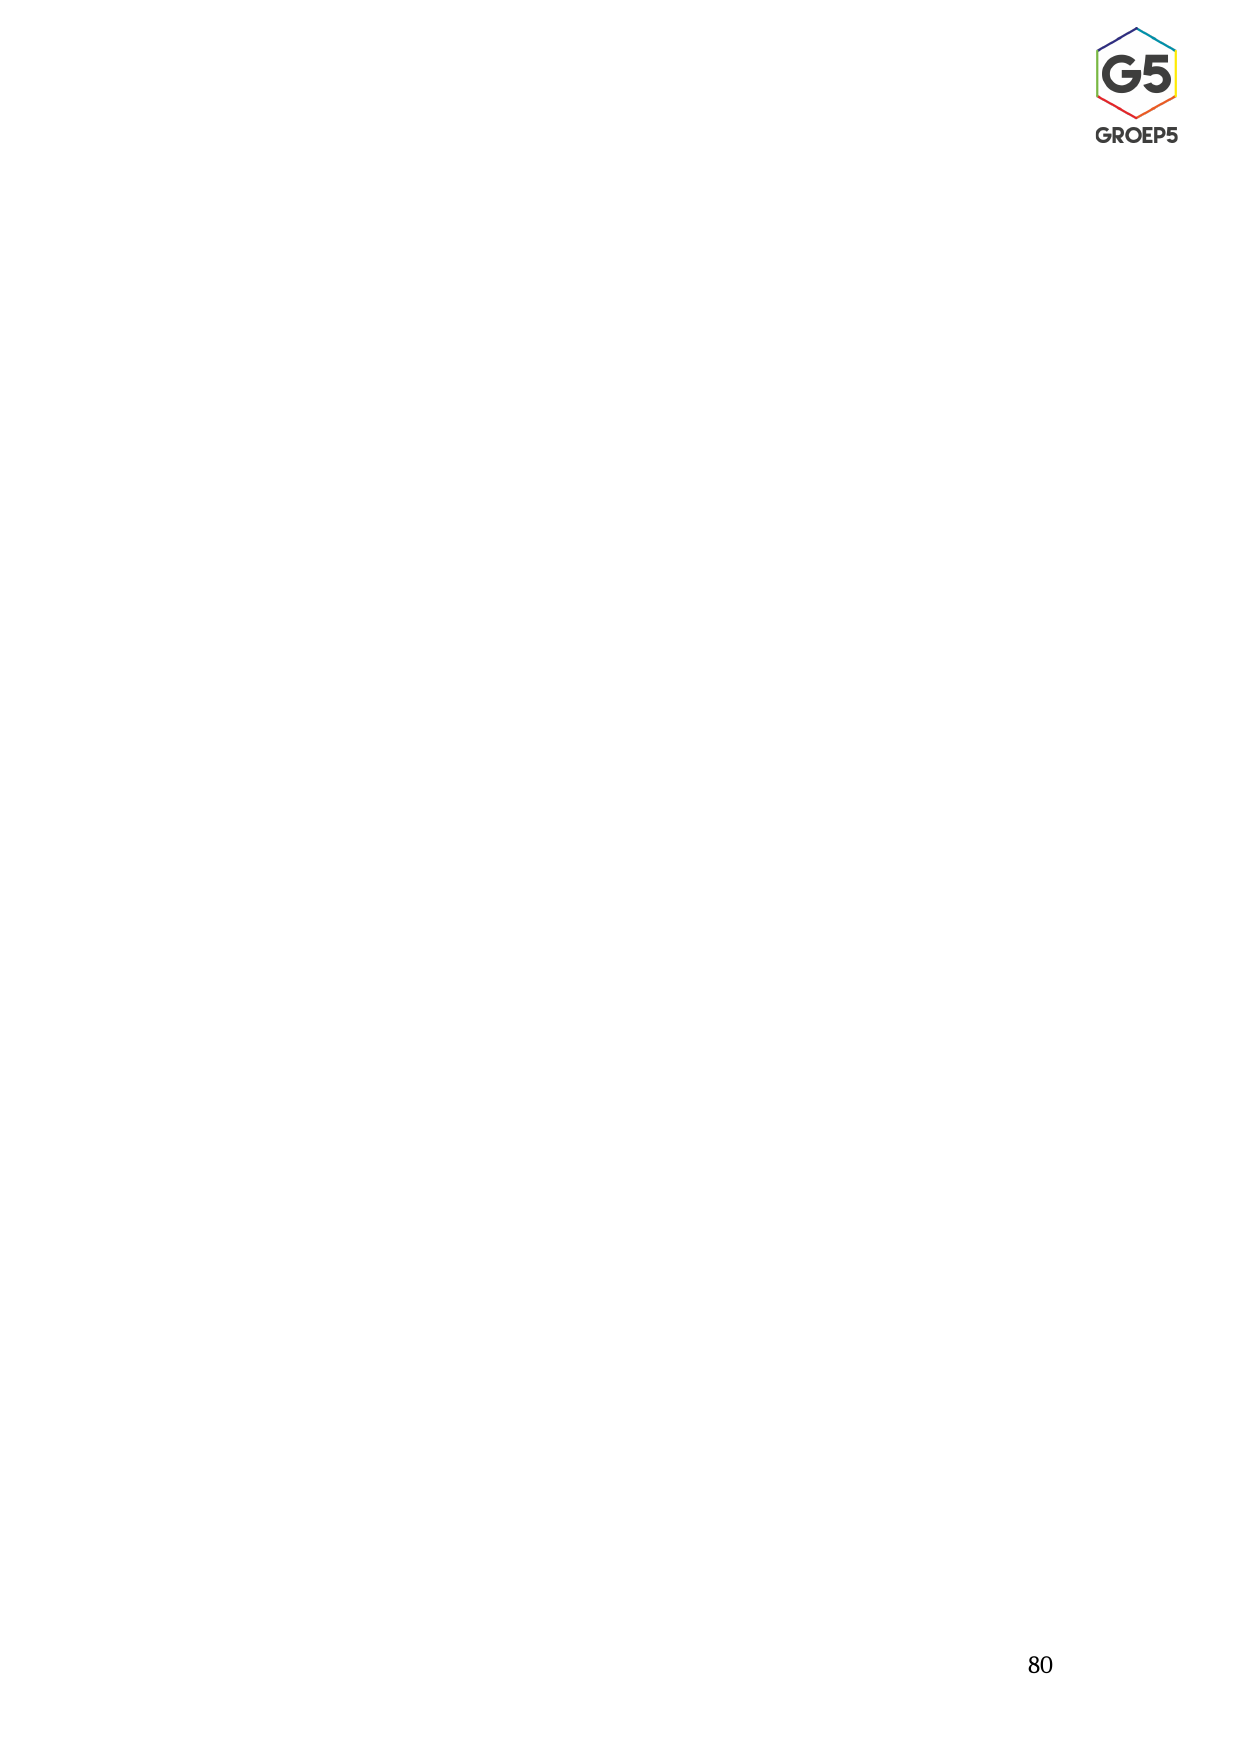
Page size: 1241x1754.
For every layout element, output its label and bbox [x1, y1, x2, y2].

picture [1095, 27, 1178, 143]
